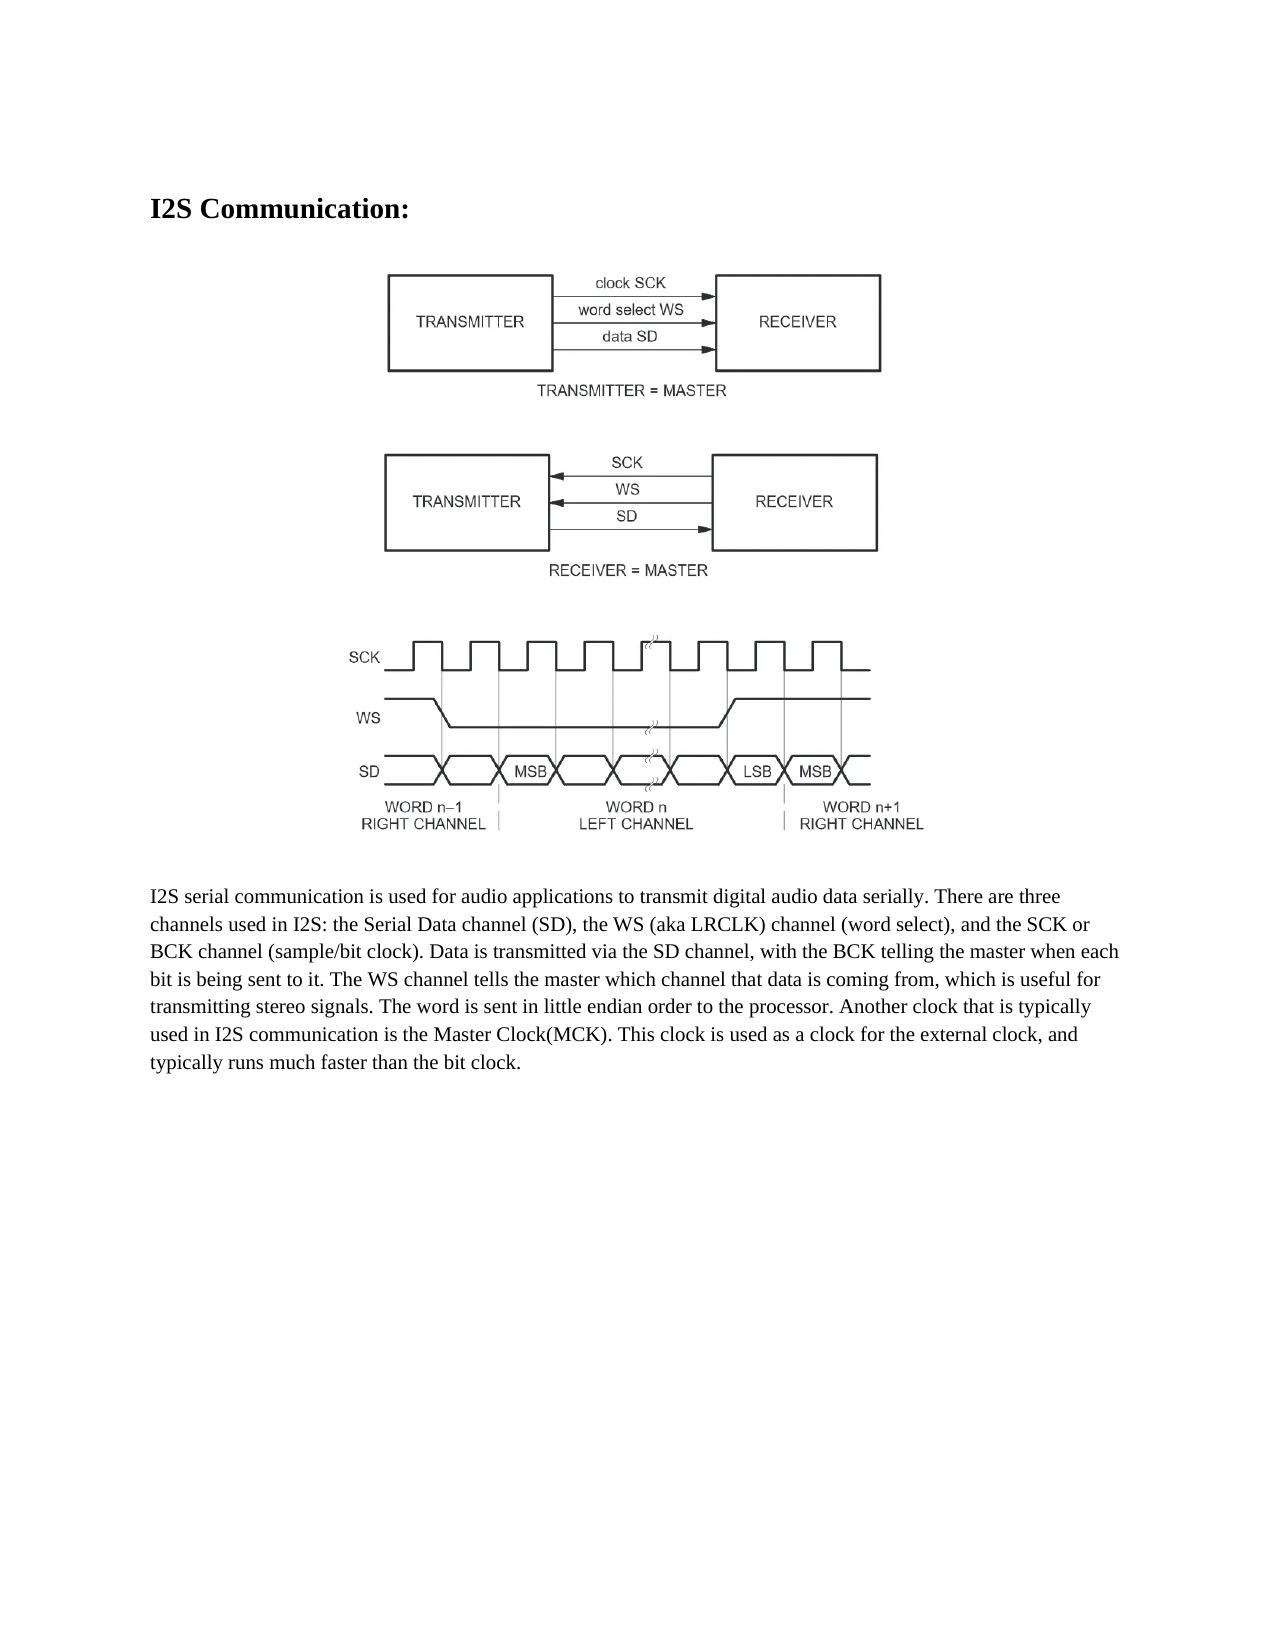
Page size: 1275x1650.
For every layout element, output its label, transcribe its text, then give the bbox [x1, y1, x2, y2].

picture [327, 237, 948, 881]
subtitle I2S Communication: [150, 192, 1125, 225]
text I2S serial communication is used for audio applications to transmit digital audio data serially. There are three channels used in I2S: the Serial Data channel (SD), the WS (aka LRCLK) channel (word select), and the SCK or BCK channel (sample/bit clock). Data is transmitted via the SD channel, with the BCK telling the master when each bit is being sent to it. The WS channel tells the master which channel that data is coming from, which is useful for transmitting stereo signals. The word is sent in little endian order to the processor. Another clock that is typically used in I2S communication is the Master Clock(MCK). This clock is used as a clock for the external clock, and typically runs much faster than the bit clock. [150, 884, 1125, 1074]
